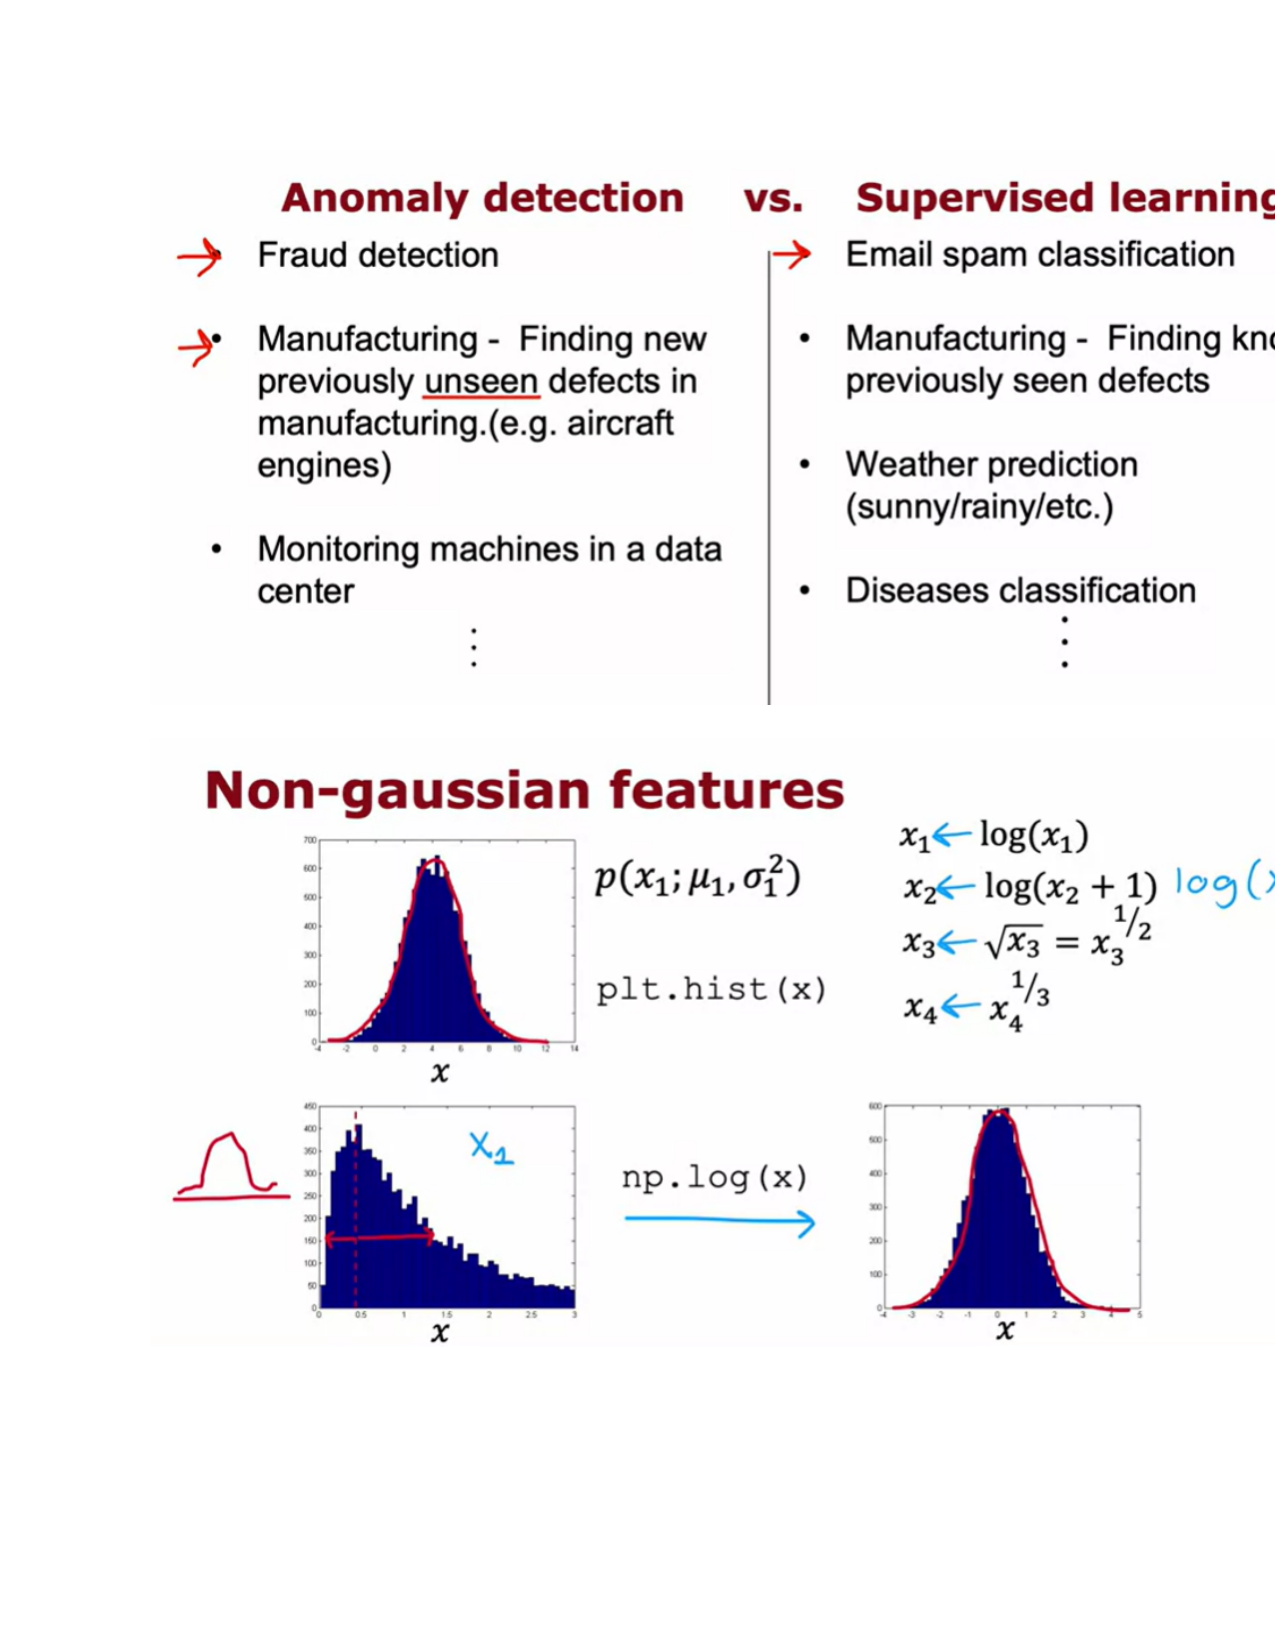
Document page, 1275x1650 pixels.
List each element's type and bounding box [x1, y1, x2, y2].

picture [150, 150, 1275, 705]
picture [150, 738, 1275, 1347]
